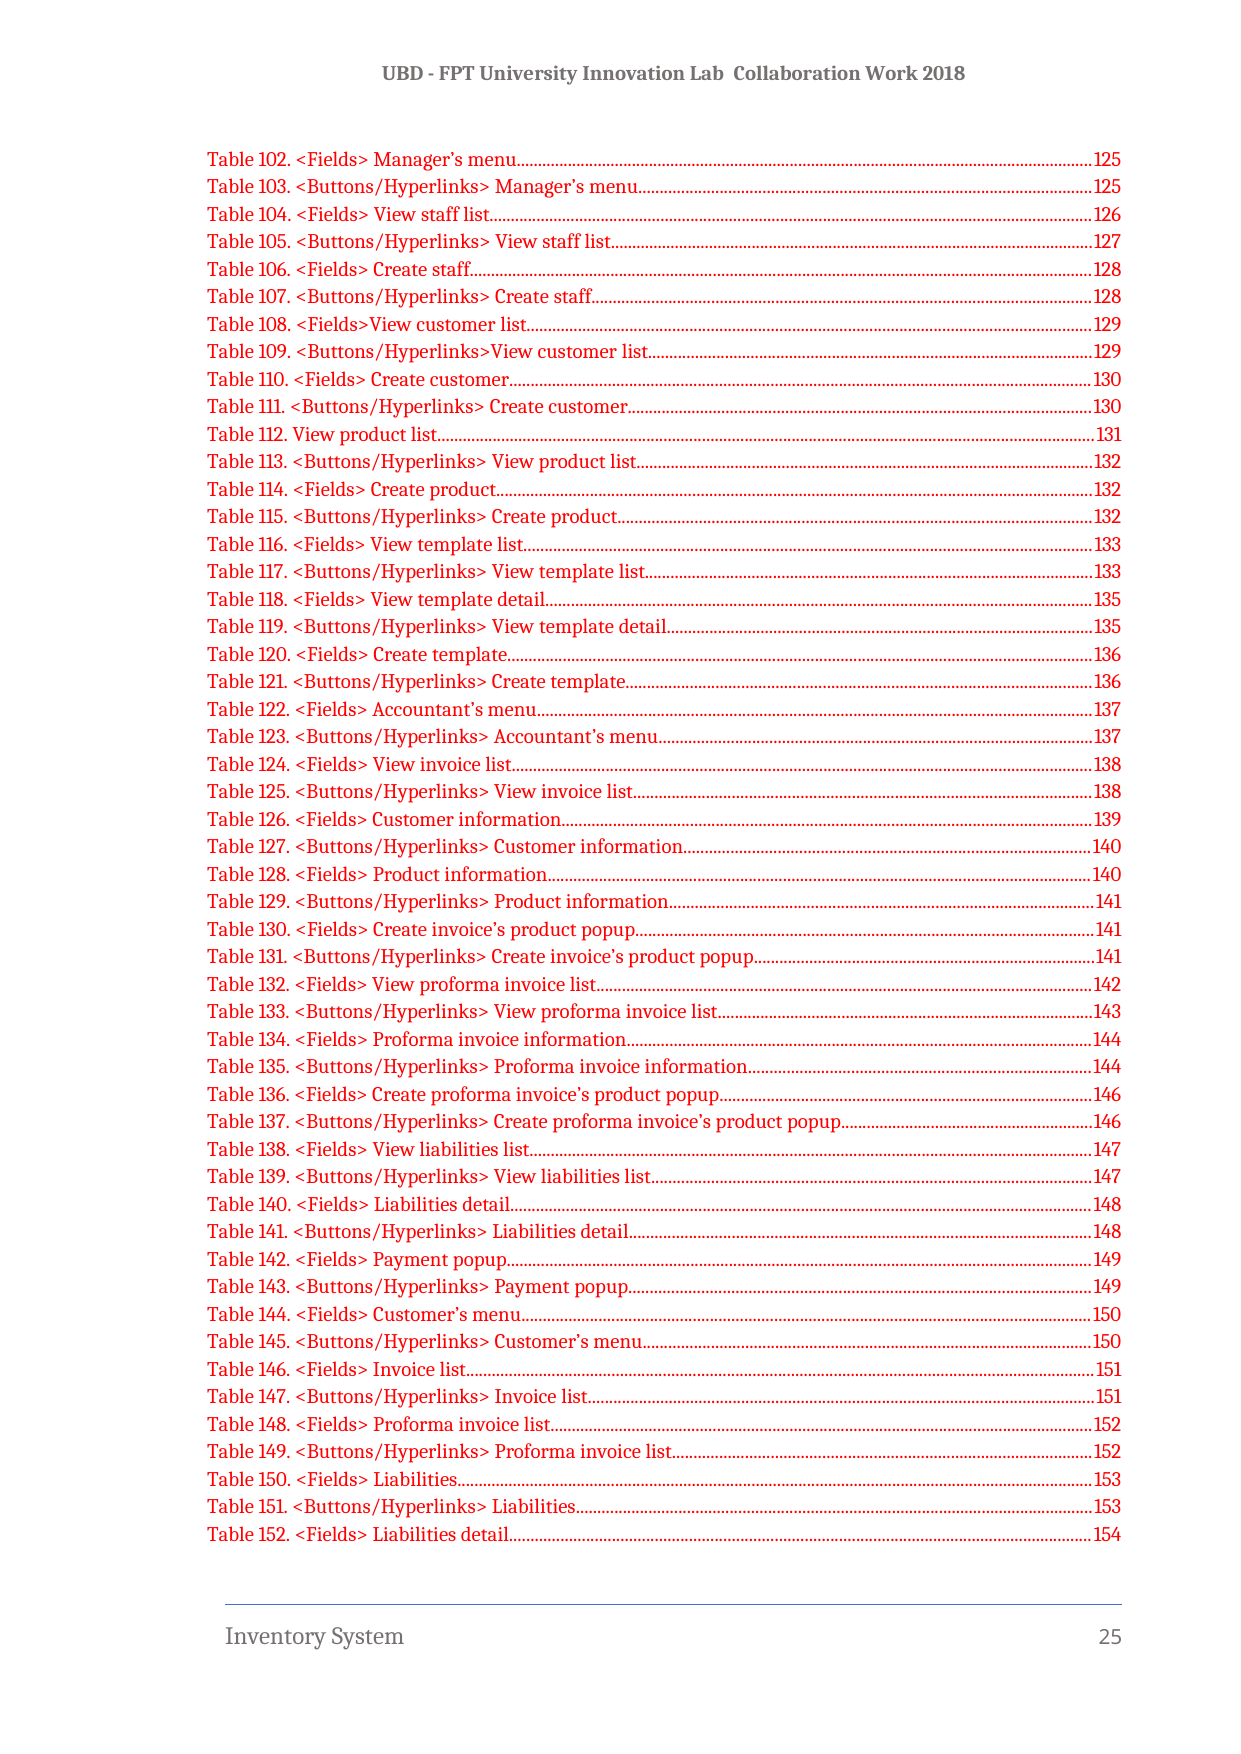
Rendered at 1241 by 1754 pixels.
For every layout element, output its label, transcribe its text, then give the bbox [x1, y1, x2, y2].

text Table 135. <Buttons/Hyperlinks> Proforma invoice information 144 [207, 1055, 1122, 1079]
text Table 149. <Buttons/Hyperlinks> Proforma invoice list 152 [207, 1440, 1122, 1464]
text Table 122. <Fields> Accountant’s menu 137 [207, 698, 1122, 722]
text Table 143. <Buttons/Hyperlinks> Payment popup 149 [207, 1275, 1122, 1299]
text Table 120. <Fields> Create template 136 [207, 643, 1122, 667]
text Table 109. <Buttons/Hyperlinks>View customer list 129 [207, 340, 1122, 364]
text Table 141. <Buttons/Hyperlinks> Liabilities detail 148 [207, 1220, 1122, 1244]
text Table 134. <Fields> Proforma invoice information 144 [207, 1028, 1122, 1052]
text Table 106. <Fields> Create staff 128 [207, 258, 1122, 282]
text Table 116. <Fields> View template list 133 [207, 533, 1122, 557]
text Table 107. <Buttons/Hyperlinks> Create staff 128 [207, 285, 1122, 309]
text Table 113. <Buttons/Hyperlinks> View product list 132 [207, 450, 1122, 474]
text Table 105. <Buttons/Hyperlinks> View staff list 127 [207, 230, 1122, 254]
text Table 128. <Fields> Product information 140 [207, 863, 1122, 887]
text Table 146. <Fields> Invoice list 151 [207, 1358, 1122, 1382]
text Table 145. <Buttons/Hyperlinks> Customer’s menu 150 [207, 1330, 1122, 1354]
text Table 139. <Buttons/Hyperlinks> View liabilities list 147 [207, 1165, 1122, 1189]
text Table 104. <Fields> View staff list 126 [207, 203, 1122, 227]
text Table 115. <Buttons/Hyperlinks> Create product 132 [207, 505, 1122, 529]
text Table 121. <Buttons/Hyperlinks> Create template 136 [207, 670, 1122, 694]
text Table 114. <Fields> Create product 132 [207, 478, 1122, 502]
text Table 132. <Fields> View proforma invoice list 142 [207, 973, 1122, 997]
text Table 103. <Buttons/Hyperlinks> Manager’s menu 125 [207, 175, 1122, 199]
text Table 133. <Buttons/Hyperlinks> View proforma invoice list 143 [207, 1000, 1122, 1024]
text Table 138. <Fields> View liabilities list 147 [207, 1138, 1122, 1162]
text Table 124. <Fields> View invoice list 138 [207, 753, 1122, 777]
text Table 127. <Buttons/Hyperlinks> Customer information 140 [207, 835, 1122, 859]
text Table 144. <Fields> Customer’s menu 150 [207, 1303, 1122, 1327]
text Table 137. <Buttons/Hyperlinks> Create proforma invoice’s product popup 146 [207, 1110, 1122, 1134]
text Table 130. <Fields> Create invoice’s product popup 141 [207, 918, 1122, 942]
text Table 147. <Buttons/Hyperlinks> Invoice list 151 [207, 1385, 1122, 1409]
text Table 151. <Buttons/Hyperlinks> Liabilities 153 [207, 1495, 1122, 1519]
text Table 140. <Fields> Liabilities detail 148 [207, 1193, 1122, 1217]
text Table 142. <Fields> Payment popup 149 [207, 1248, 1122, 1272]
text Table 123. <Buttons/Hyperlinks> Accountant’s menu 137 [207, 725, 1122, 749]
text Table 136. <Fields> Create proforma invoice’s product popup 146 [207, 1083, 1122, 1107]
text Table 118. <Fields> View template detail 135 [207, 588, 1122, 612]
text Table 150. <Fields> Liabilities 153 [207, 1468, 1122, 1492]
text Table 111. <Buttons/Hyperlinks> Create customer 130 [207, 395, 1122, 419]
text Table 152. <Fields> Liabilities detail 154 [207, 1523, 1122, 1547]
text Table 112. View product list 131 [207, 423, 1122, 447]
text Table 148. <Fields> Proforma invoice list 152 [207, 1413, 1122, 1437]
text Table 119. <Buttons/Hyperlinks> View template detail 135 [207, 615, 1122, 639]
text Table 108. <Fields>View customer list 129 [207, 313, 1122, 337]
text Table 110. <Fields> Create customer 130 [207, 368, 1122, 392]
text Table 117. <Buttons/Hyperlinks> View template list 133 [207, 560, 1122, 584]
text Table 126. <Fields> Customer information 139 [207, 808, 1122, 832]
text Table 102. <Fields> Manager’s menu 125 [207, 148, 1122, 172]
text Table 125. <Buttons/Hyperlinks> View invoice list 138 [207, 780, 1122, 804]
text Table 129. <Buttons/Hyperlinks> Product information 141 [207, 890, 1122, 914]
text Table 131. <Buttons/Hyperlinks> Create invoice’s product popup 141 [207, 945, 1122, 969]
